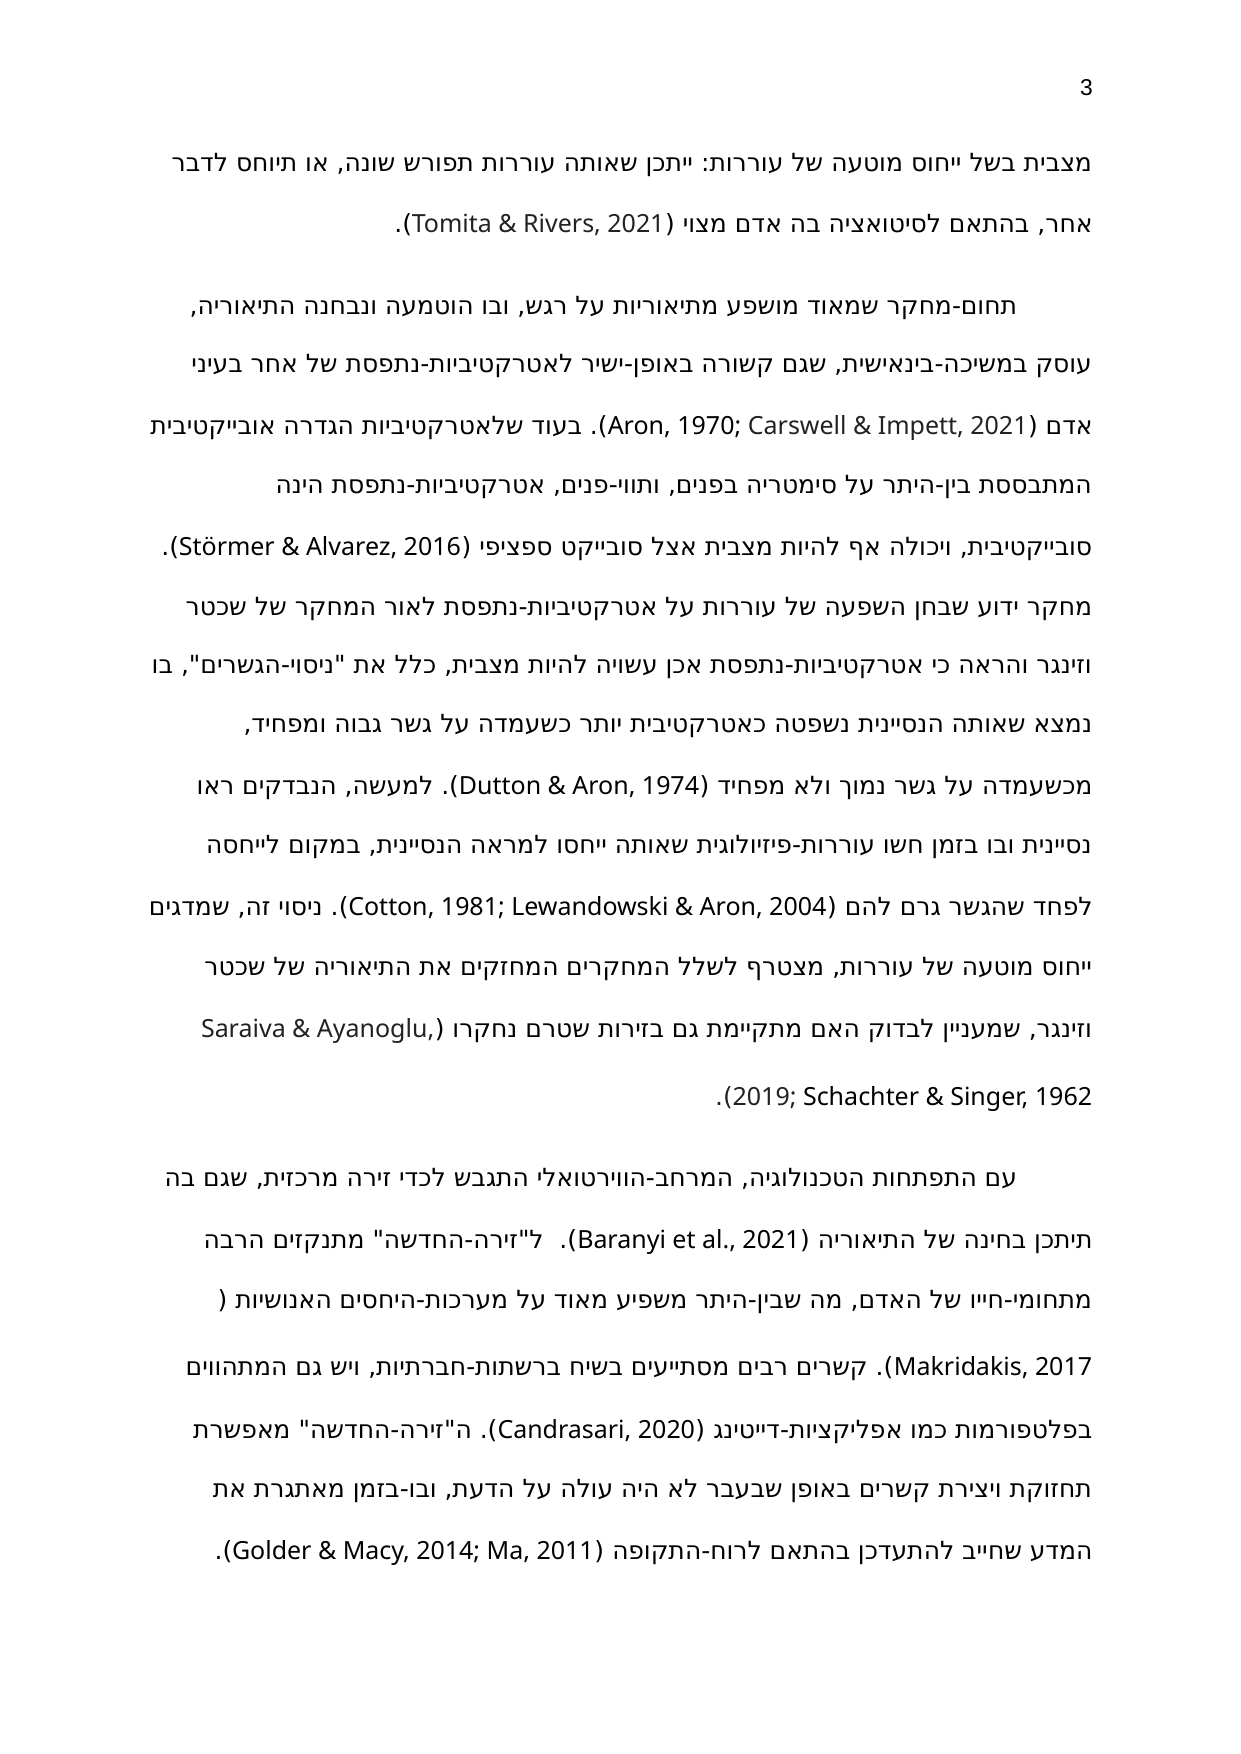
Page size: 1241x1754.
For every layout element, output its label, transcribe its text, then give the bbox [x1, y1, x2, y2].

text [148, 1163, 1092, 1567]
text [148, 148, 1092, 240]
text תחום-מחקר שמאוד מושפע מתיאוריות על רגש, ובו הוטמעה ונבחנה התיאוריה, עוסק במשיכה-בינאישית, שגם קשורה באופן-ישיר לאטרקטיביות-נתפסת של אחר בעיני אדם (Aron, 1970; Carswell & Impett, 2021). בעוד שלאטרקטיביות הגדרה אובייקטיבית המתבססת בין-היתר על סימטריה בפנים, ותווי-פנים, אטרקטיביות-נתפסת הינה סובייקטיבית, ויכולה אף להיות מצבית אצל סובייקט ספציפי (Störmer & Alvarez, 2016). מחקר ידוע שבחן השפעה של עוררות על אטרקטיביות-נתפסת לאור המחקר של שכטר וזינגר והראה כי אטרקטיביות-נתפסת אכן עשויה להיות מצבית, כלל את "ניסוי-הגשרים", בו נמצא שאותה הנסיינית נשפטה כאטרקטיבית יותר כשעמדה על גשר גבוה ומפחיד, מכשעמדה על גשר נמוך ולא מפחיד (Dutton & Aron, 1974). למעשה, הנבדקים ראו נסיינית ובו בזמן חשו עוררות-פיזיולוגית שאותה ייחסו למראה הנסיינית, במקום לייחסה לפחד שהגשר גרם להם (Cotton, 1981; Lewandowski & Aron, 2004). ניסוי זה, שמדגים ייחוס מוטעה של עוררות, מצטרף לשלל המחקרים המחזקים את התיאוריה של שכטר וזינגר, שמעניין לבדוק האם מתקיימת גם בזירות שטרם נחקרו (Saraiva & Ayanoglu, 2019; Schachter & Singer, 1962). [148, 291, 1092, 1113]
